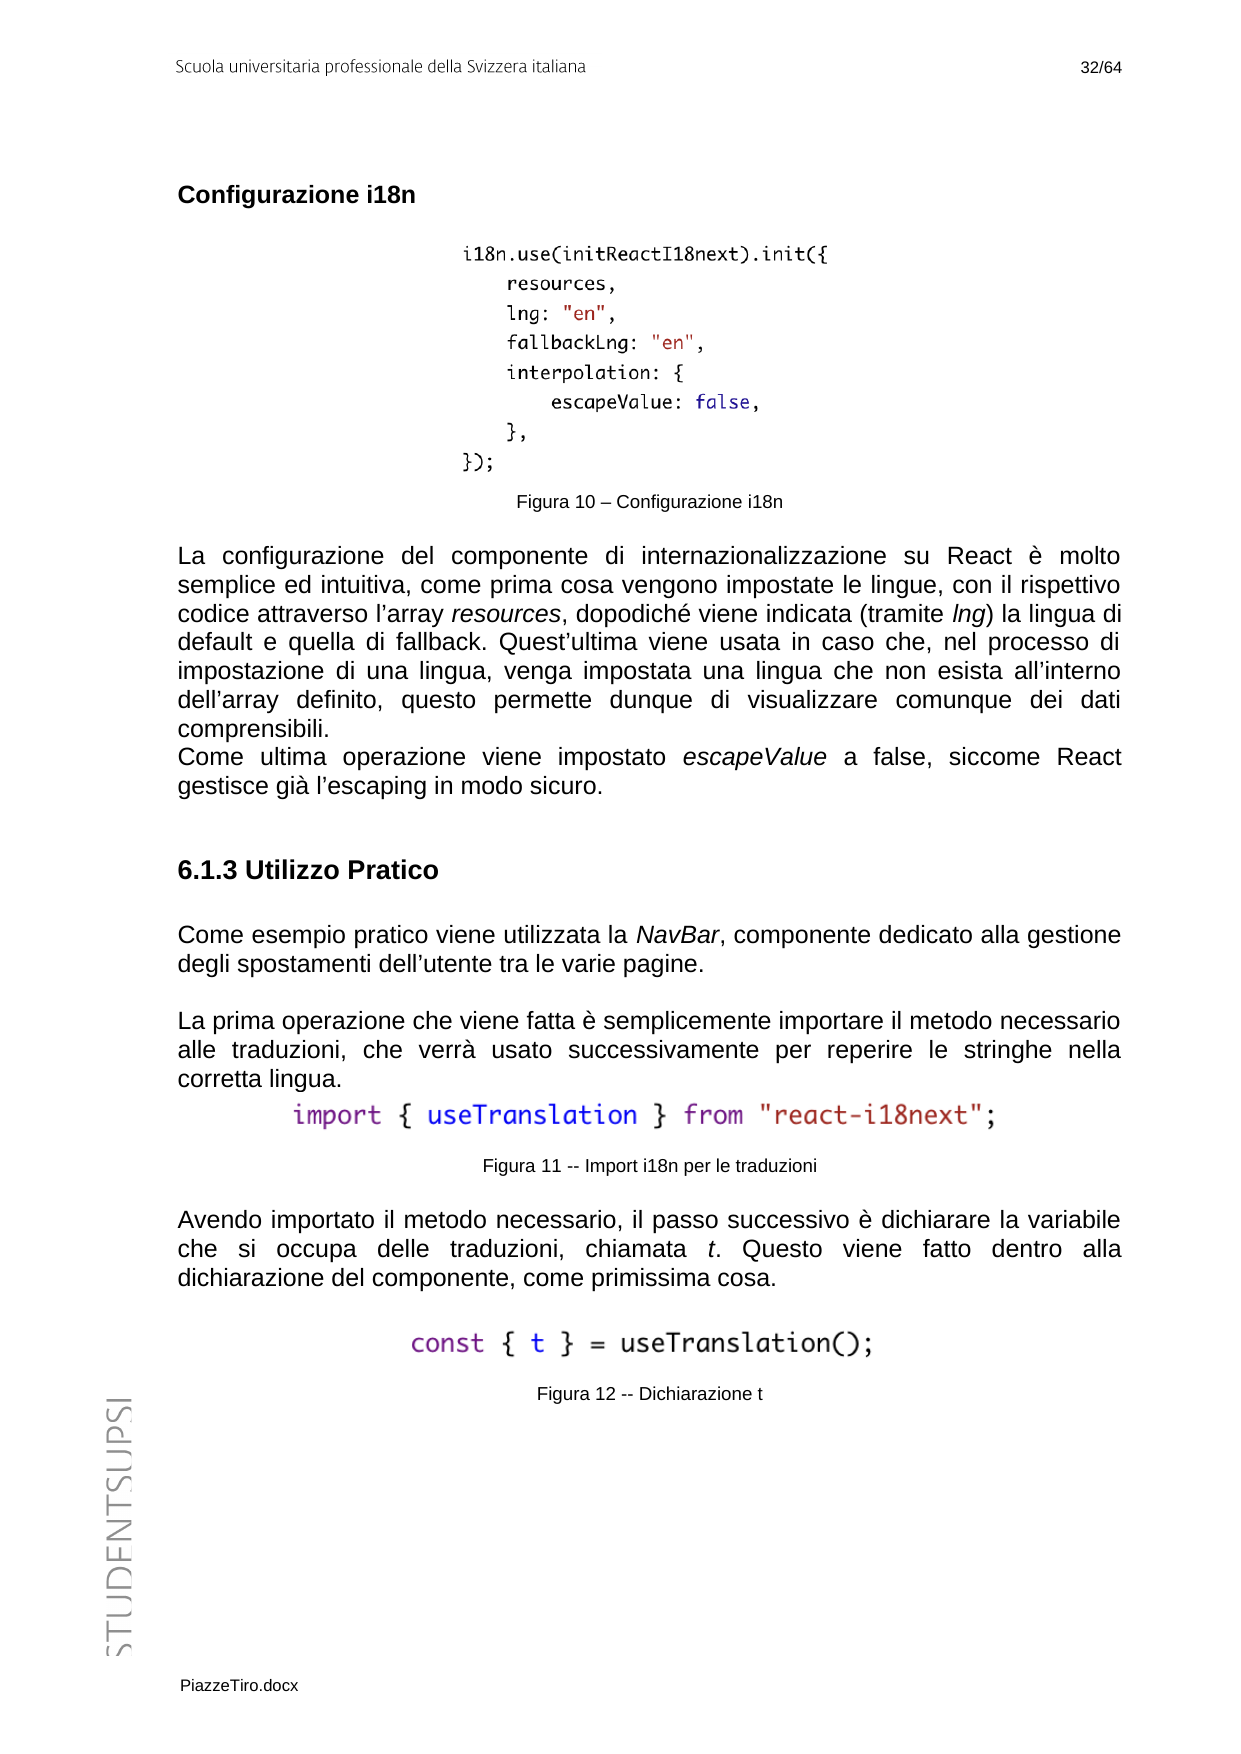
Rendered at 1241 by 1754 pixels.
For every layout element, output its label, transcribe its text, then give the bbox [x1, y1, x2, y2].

picture [291, 1092, 1008, 1143]
picture [461, 237, 838, 479]
text La configurazione del componente di internazionalizzazione su React è molto semplice ed intuitiva, come prima cosa vengono impostate le lingue, con il rispettivo codice attraverso l’array resources, dopodiché viene indicata (tramite lng) la lingua di default e quella di fallback. Quest’ultima viene usata in caso che, nel processo di impostazione di una lingua, venga impostata una lingua che non esista all’interno dell’array definito, questo permette dunque di visualizzare comunque dei dati comprensibili. [177, 541, 1122, 742]
text La prima operazione che viene fatta è semplicemente importare il metodo necessario alle traduzioni, che verrà usato successivamente per reperire le stringhe nella corretta lingua. [177, 1006, 1122, 1092]
text Figura 12 -- Dichiarazione t [177, 1383, 1122, 1404]
text Configurazione i18n [177, 180, 1122, 209]
text Figura 10 – Configurazione i18n [177, 491, 1122, 512]
text Come esempio pratico viene utilizzata la NavBar, componente dedicato alla gestione degli spostamenti dell’utente tra le varie pagine. [177, 920, 1122, 977]
picture [168, 53, 602, 80]
text Come ultima operazione viene impostato escapeValue a false, siccome React gestisce già l’escaping in modo sicuro. [177, 742, 1122, 800]
text Figura 11 -- Import i18n per le traduzioni [177, 1155, 1122, 1176]
subtitle 6.1.3 Utilizzo Pratico [177, 854, 1122, 885]
picture [409, 1320, 891, 1371]
picture [106, 1399, 132, 1657]
text Avendo importato il metodo necessario, il passo successivo è dichiarare la variabile che si occupa delle traduzioni, chiamata t. Questo viene fatto dentro alla dichiarazione del componente, come primissima cosa. [177, 1205, 1122, 1291]
